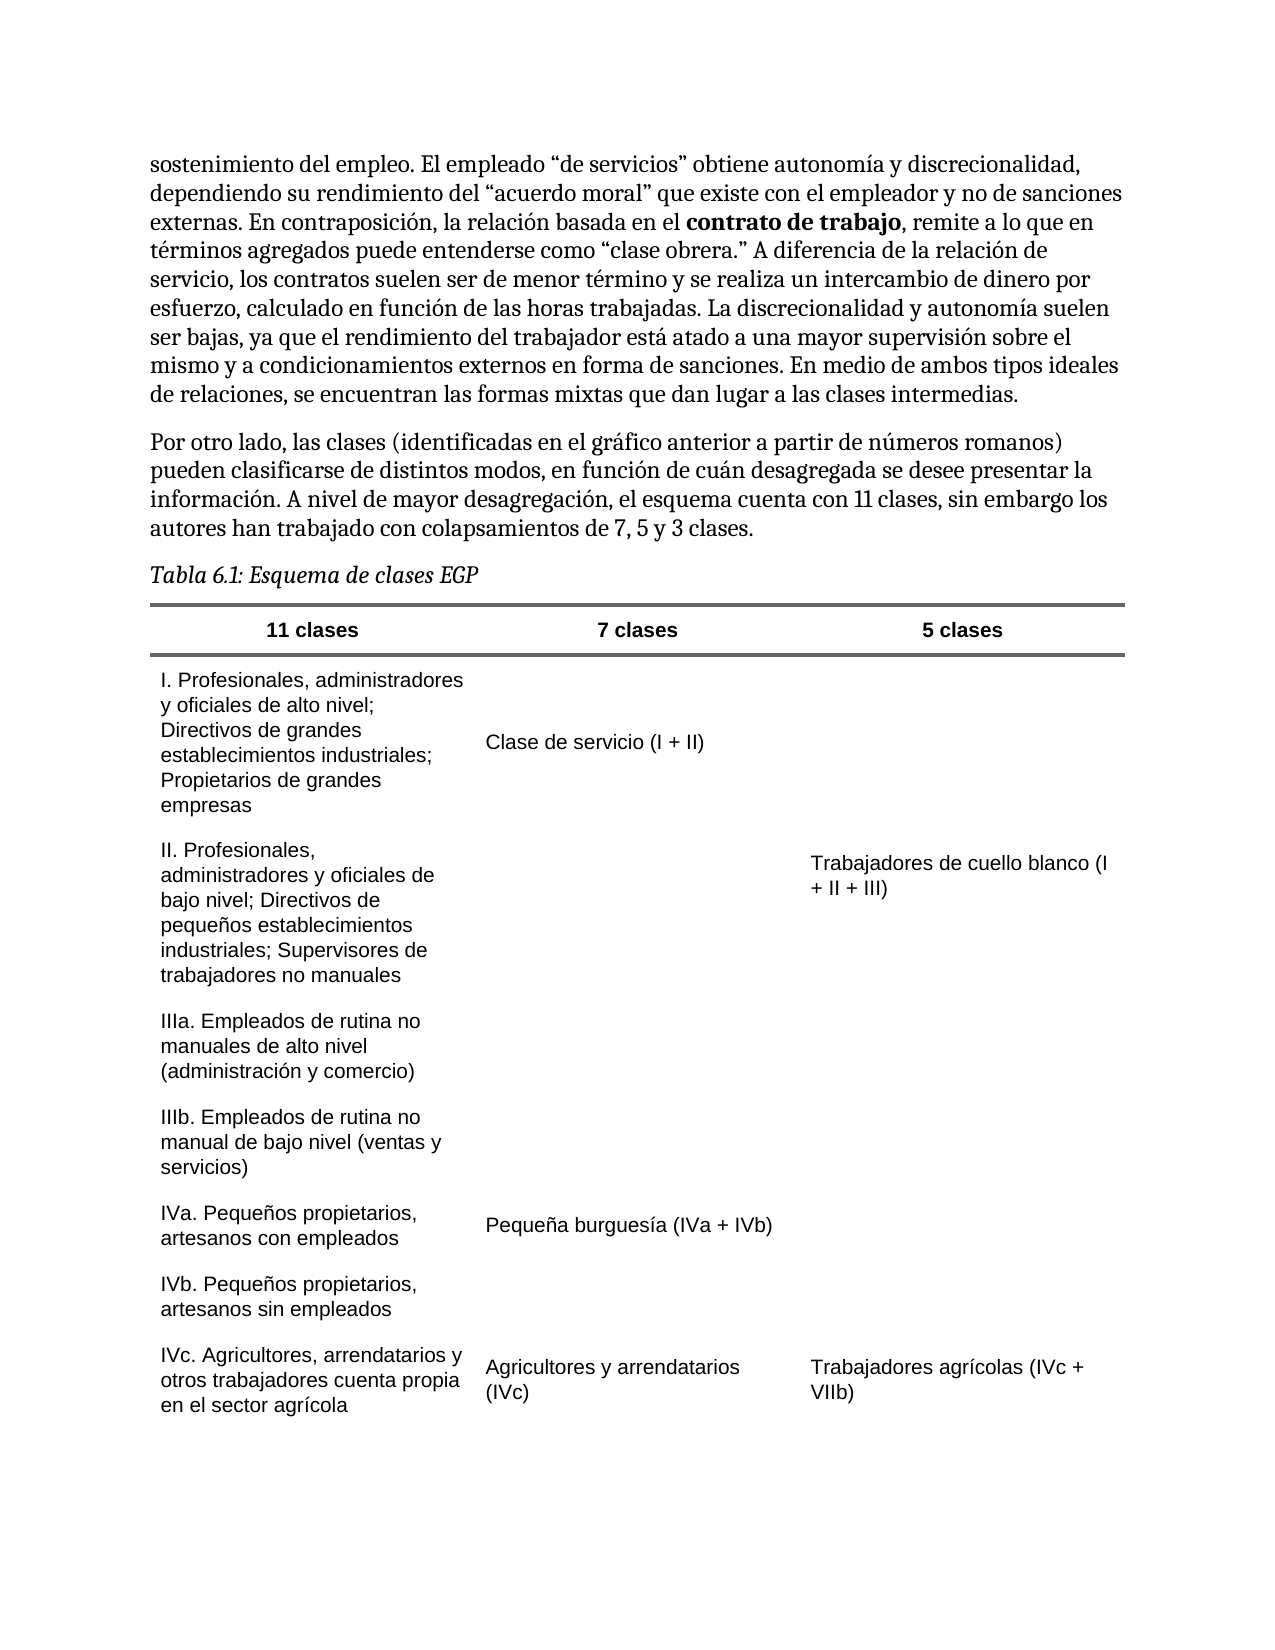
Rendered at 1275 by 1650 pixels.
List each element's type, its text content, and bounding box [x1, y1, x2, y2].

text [150, 150, 1125, 409]
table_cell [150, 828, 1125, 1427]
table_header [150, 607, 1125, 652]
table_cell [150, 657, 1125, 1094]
text Tabla 6.1: Esquema de clases EGP [150, 561, 1125, 590]
text Por otro lado, las clases (identificadas en el gráfico anterior a partir de números romanos) pueden clasificarse de distintos modos, en función de cuán desagregada se desee presentar la información. A nivel de mayor desagregación, el esquema cuenta con 11 clases, sin embargo los autores han trabajado con colapsamientos de 7, 5 y 3 clases. [150, 427, 1125, 542]
